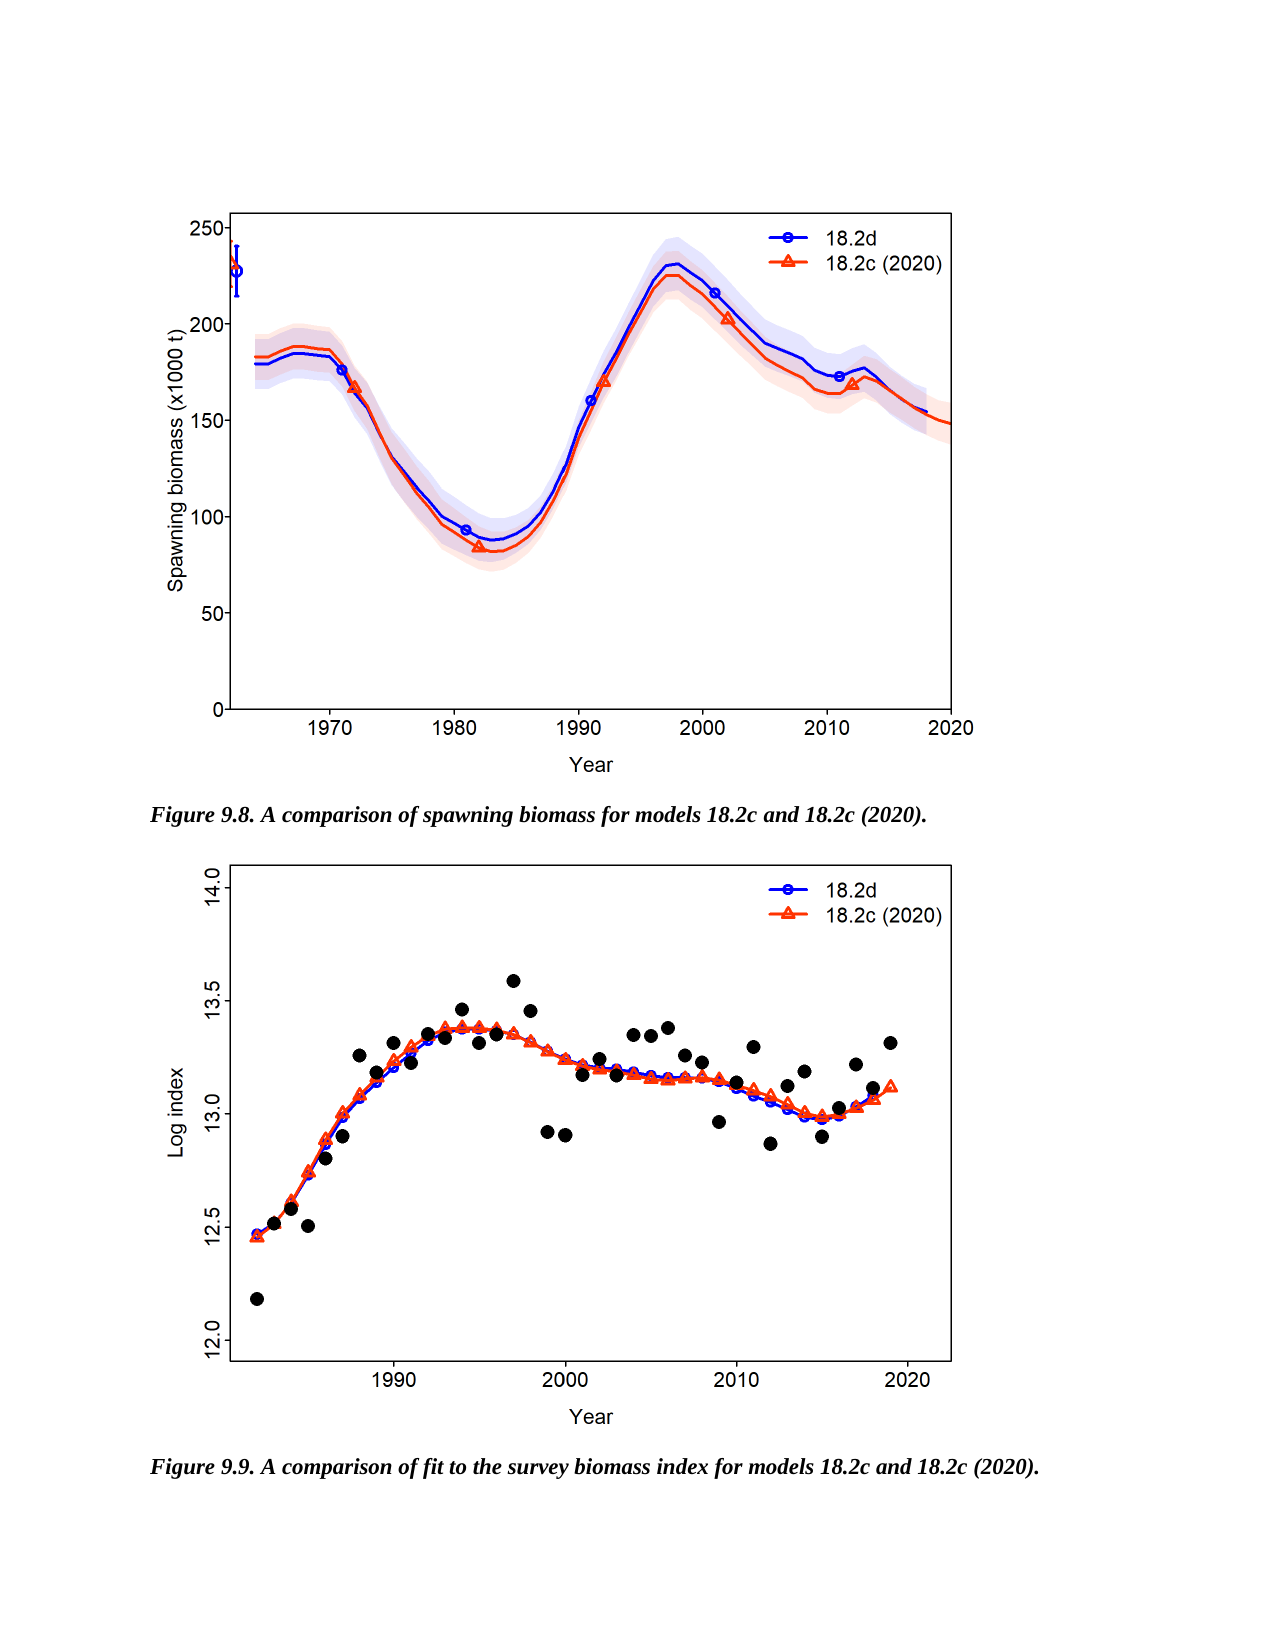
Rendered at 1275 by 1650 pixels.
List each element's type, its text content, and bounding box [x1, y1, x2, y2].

text Figure 9.9. A comparison of fit to the survey biomass index for models 18.2c and 18.2c (2020). [150, 1453, 1125, 1479]
picture [150, 840, 976, 1441]
picture [150, 188, 976, 789]
text Figure 9.8. A comparison of spawning biomass for models 18.2c and 18.2c (2020). [150, 801, 1125, 828]
